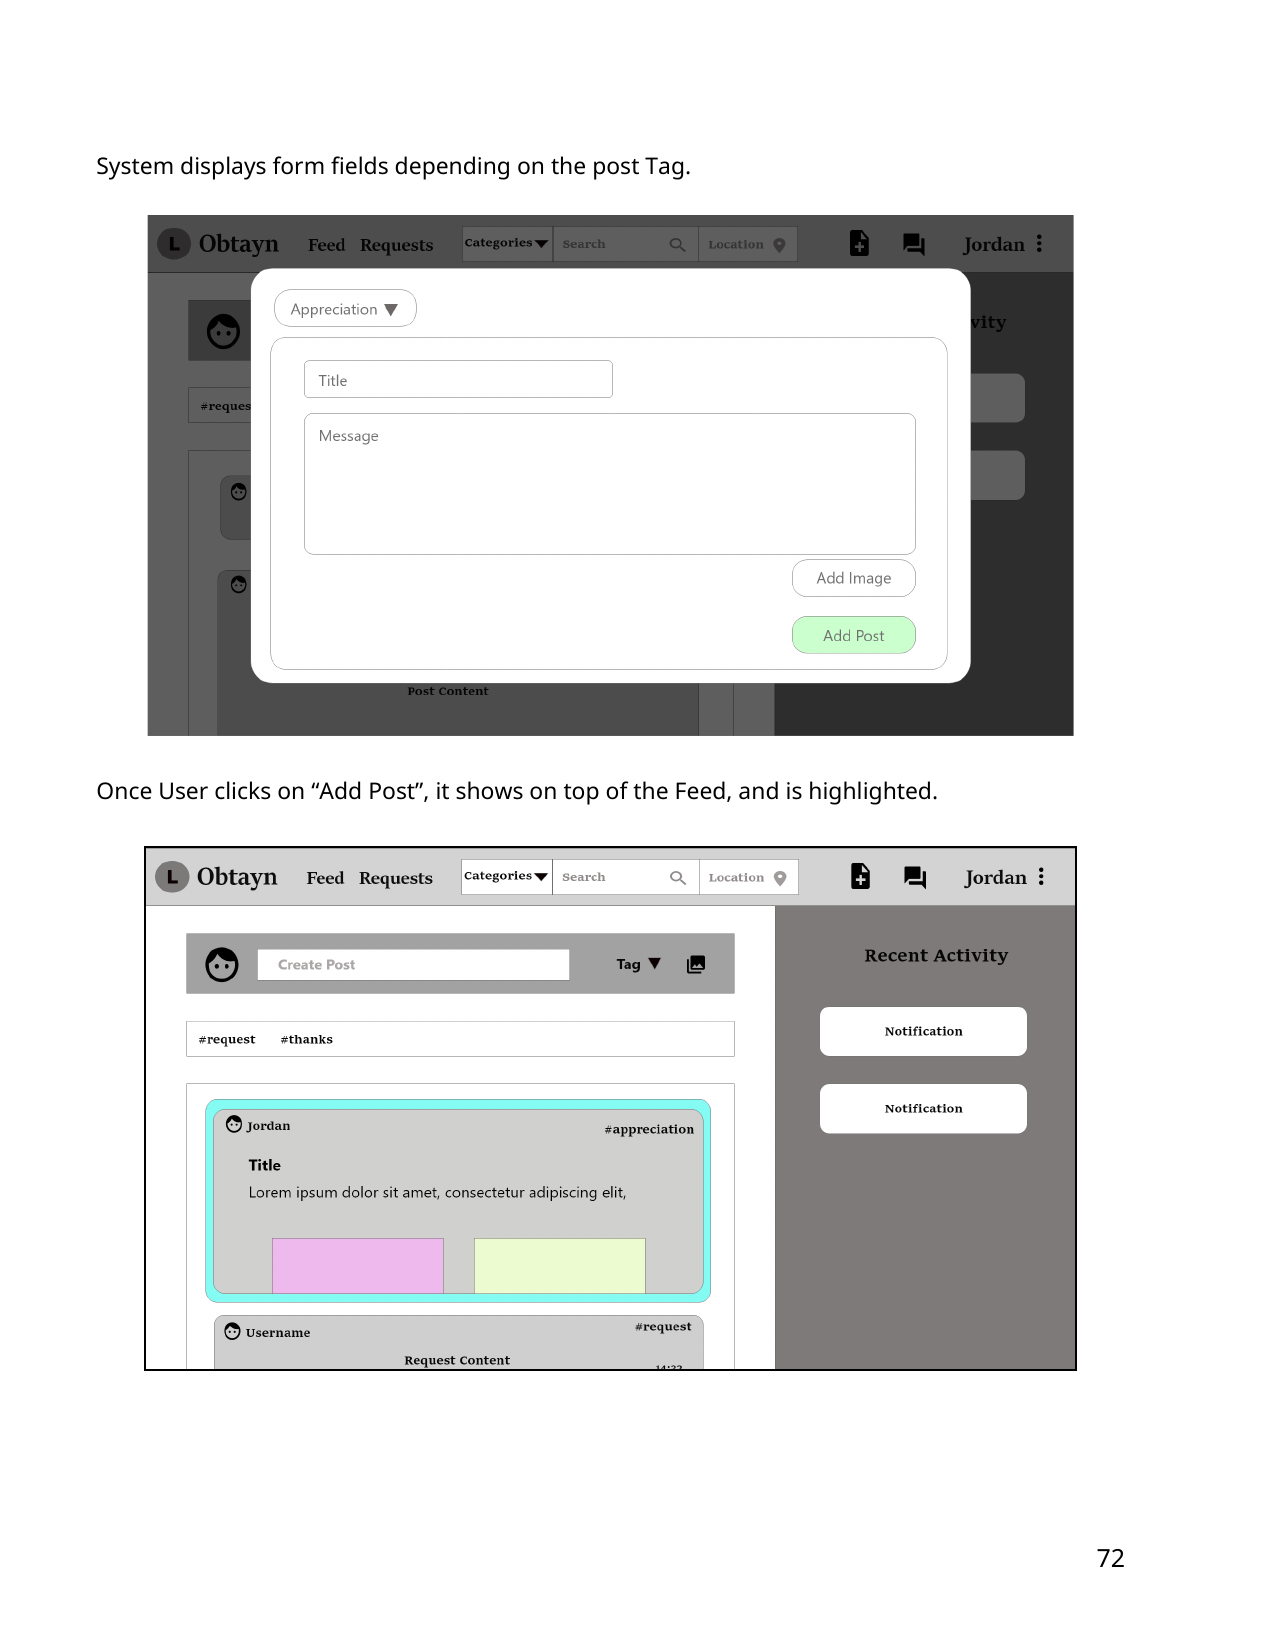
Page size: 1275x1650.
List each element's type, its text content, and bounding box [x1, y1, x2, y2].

picture [147, 215, 1074, 736]
text System displays form fields depending on the post Tag. [96, 150, 1125, 181]
picture [146, 848, 1075, 1369]
text Once User clicks on “Add Post”, it shows on top of the Feed, and is highlighted. [96, 775, 1125, 806]
